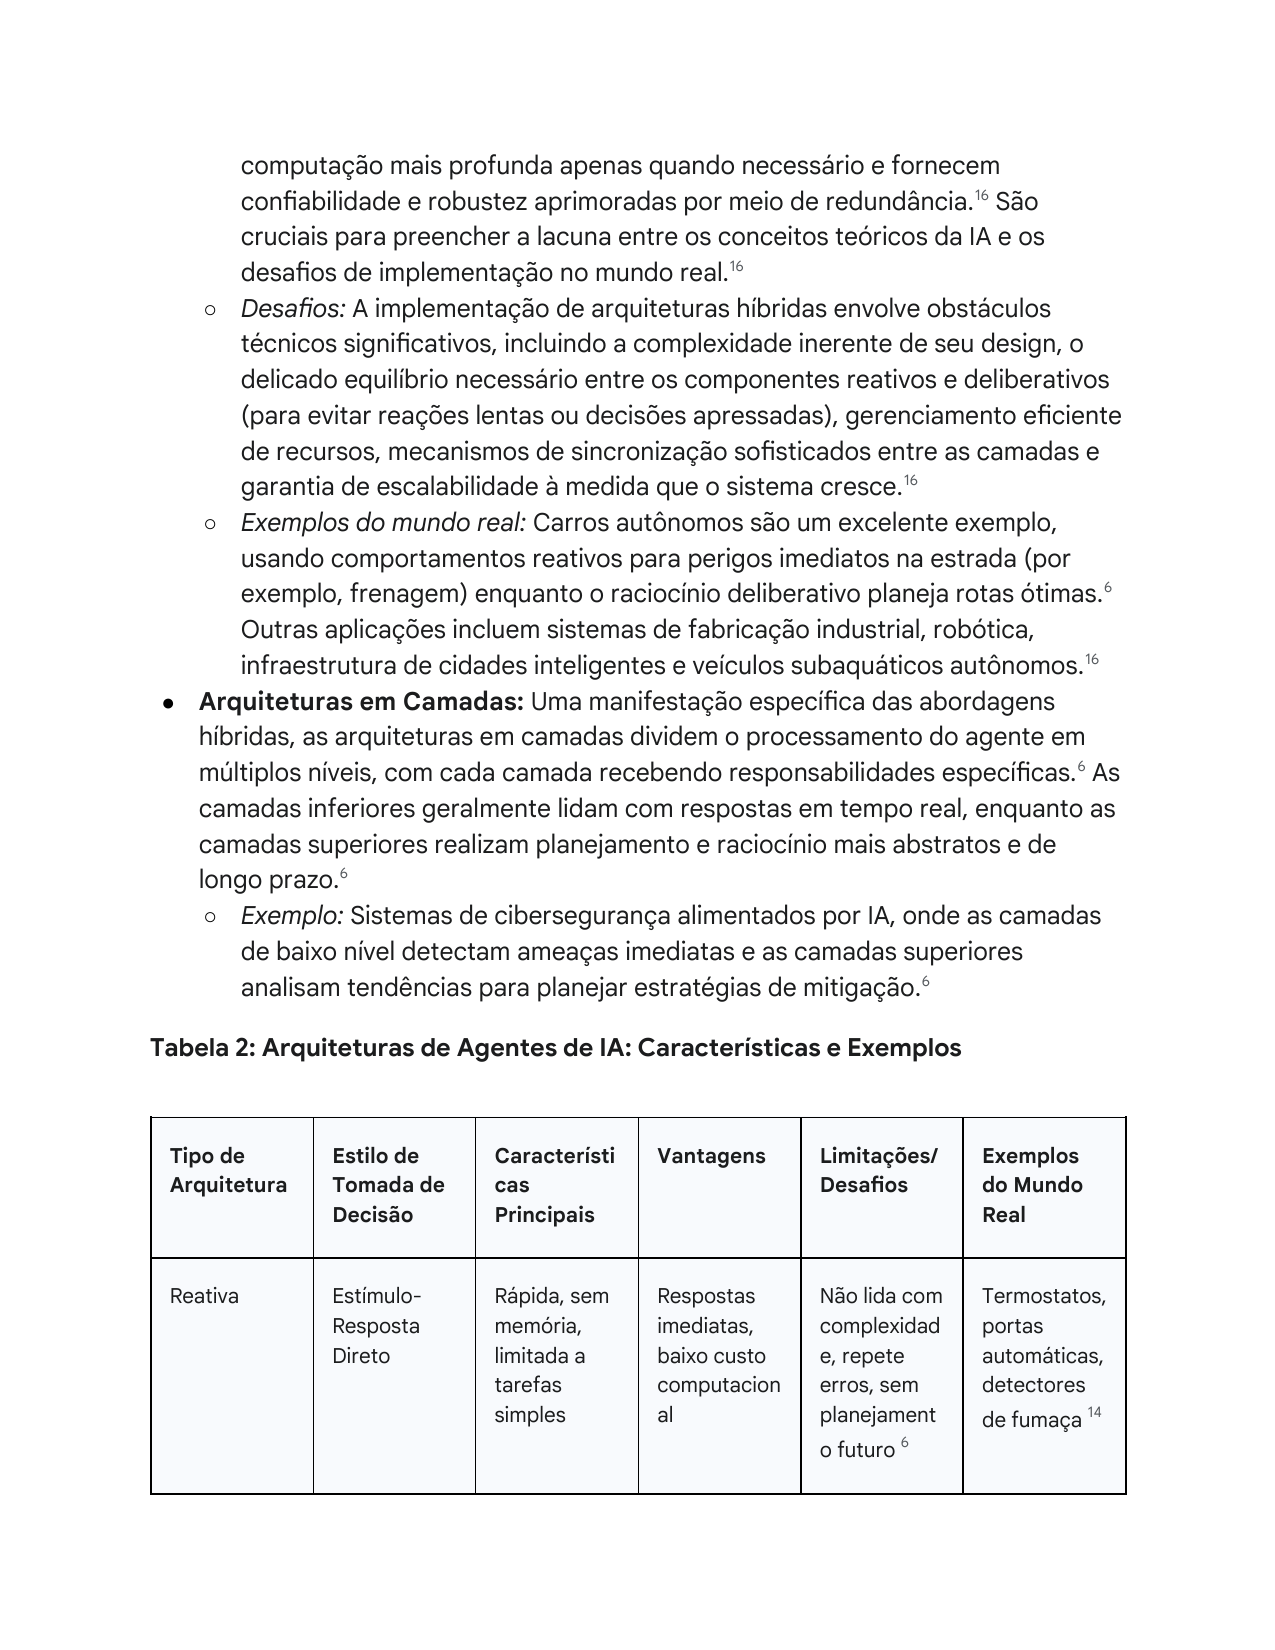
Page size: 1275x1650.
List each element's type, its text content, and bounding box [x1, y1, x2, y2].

table_header Estilo de Tomada de Decisão [314, 1118, 475, 1257]
table_header Limitações/Desafios [802, 1118, 962, 1257]
list Exemplo: Sistemas de cibersegurança alimentados por IA, onde as camadas de baixo nível detectam ameaças imediatas e as camadas superiores analisam tendências para planejar estratégias de mitigação.6 [203, 900, 1125, 1003]
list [203, 150, 1125, 288]
table_cell Reativa [152, 1259, 313, 1493]
table_cell Rápida, sem memória, limitada a tarefas simples [476, 1259, 638, 1493]
list Arquiteturas em Camadas: Uma manifestação específica das abordagens híbridas, as arquiteturas em camadas dividem o processamento do agente em múltiplos níveis, com cada camada recebendo responsabilidades específicas.6 As camadas inferiores geralmente lidam com respostas em tempo real, enquanto as camadas superiores realizam planejamento e raciocínio mais abstratos e de longo prazo.6 [161, 686, 1125, 896]
list Exemplos do mundo real: Carros autônomos são um excelente exemplo, usando comportamentos reativos para perigos imediatos na estrada (por exemplo, frenagem) enquanto o raciocínio deliberativo planeja rotas ótimas.6 Outras aplicações incluem sistemas de fabricação industrial, robótica, infraestrutura de cidades inteligentes e veículos subaquáticos autônomos.16 [203, 507, 1125, 682]
table_header Tipo de Arquitetura [152, 1118, 313, 1257]
table_cell Termostatos, portas automáticas, detectores de fumaça 14 [964, 1259, 1125, 1493]
table_cell Estímulo-Resposta Direto [314, 1259, 475, 1493]
table_header Vantagens [639, 1118, 800, 1257]
subtitle Tabela 2: Arquiteturas de Agentes de IA: Características e Exemplos [150, 1032, 1125, 1064]
table_cell Respostas imediatas, baixo custo computacional [639, 1259, 800, 1493]
list Desafios: A implementação de arquiteturas híbridas envolve obstáculos técnicos significativos, incluindo a complexidade inerente de seu design, o delicado equilíbrio necessário entre os componentes reativos e deliberativos (para evitar reações lentas ou decisões apressadas), gerenciamento eficiente de recursos, mecanismos de sincronização sofisticados entre as camadas e garantia de escalabilidade à medida que o sistema cresce.16 [203, 293, 1125, 503]
table_cell Não lida com complexidade, repete erros, sem planejamento futuro 6 [802, 1259, 962, 1493]
table_header Características Principais [476, 1118, 638, 1257]
table_header Exemplos do Mundo Real [964, 1118, 1125, 1257]
